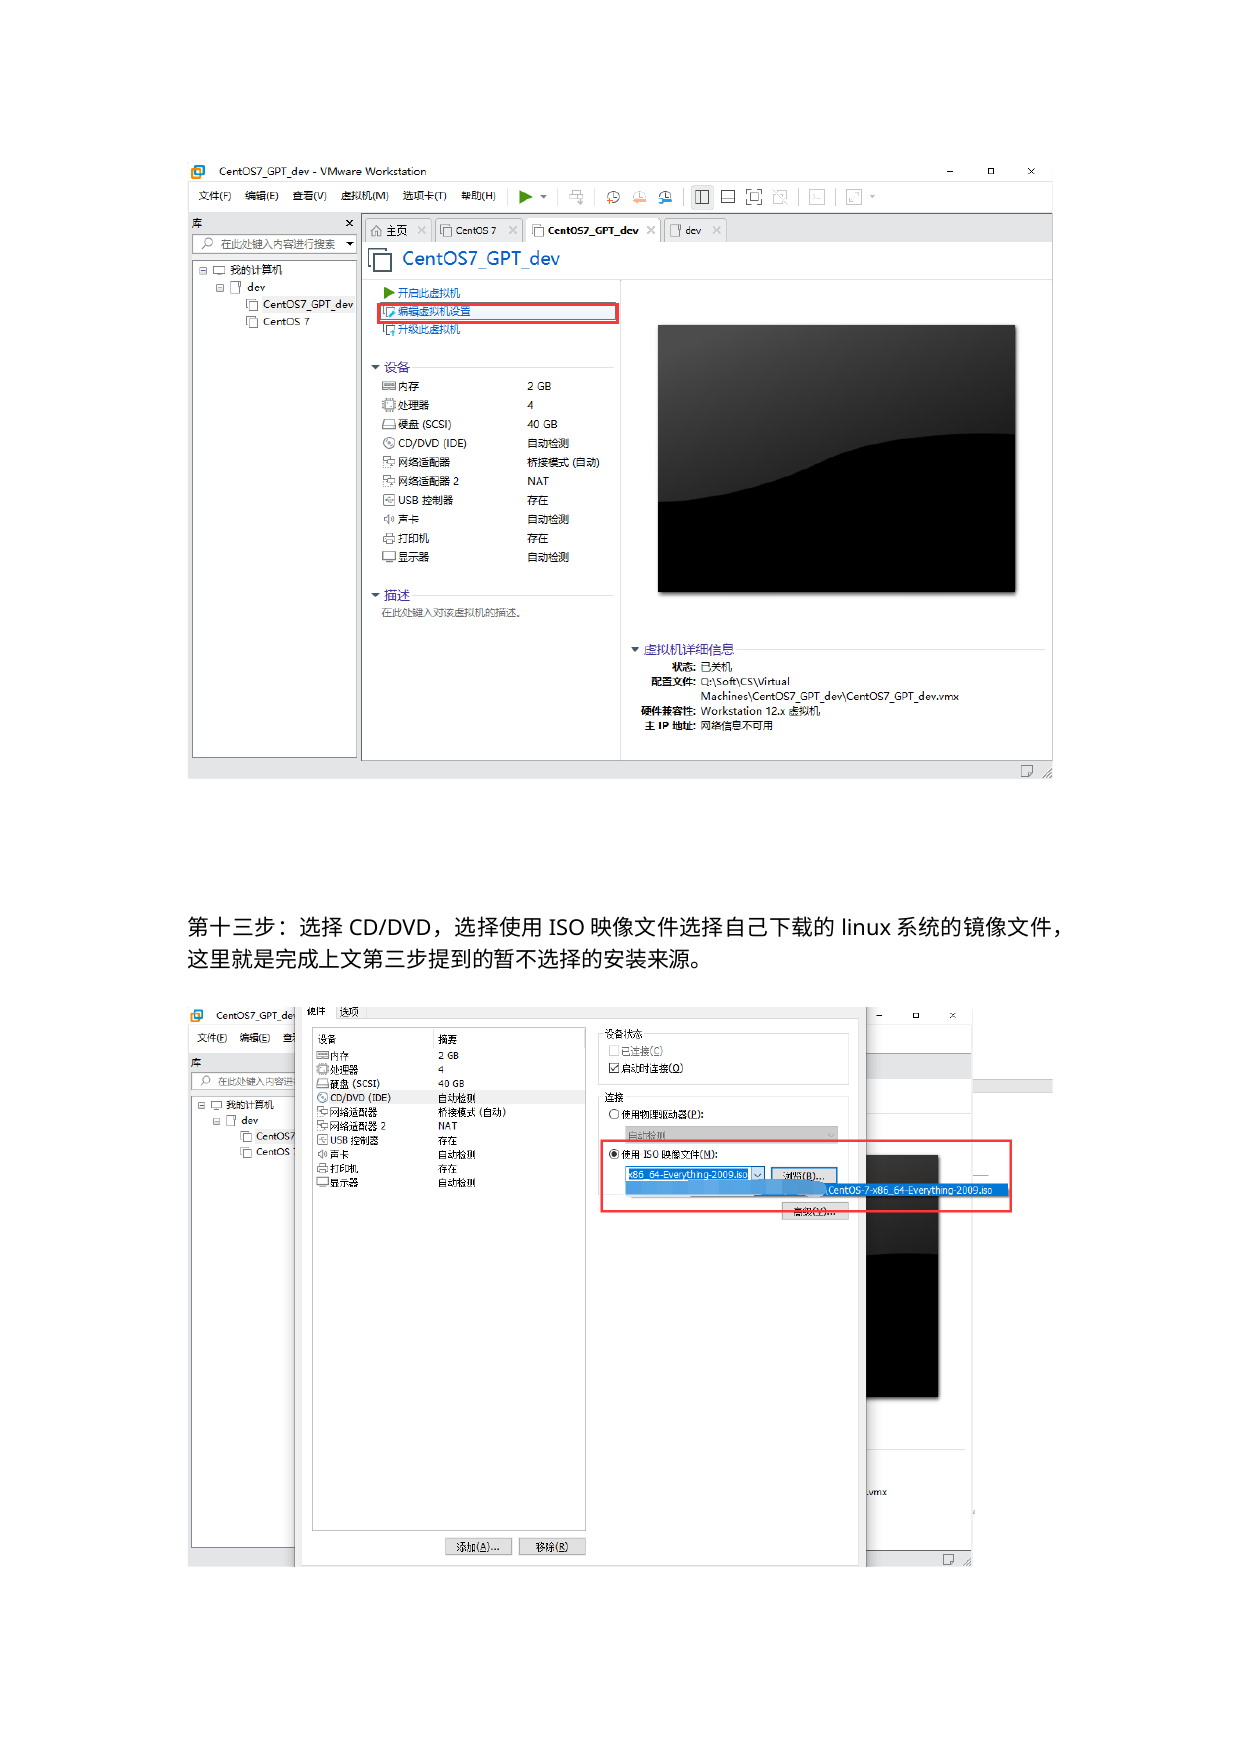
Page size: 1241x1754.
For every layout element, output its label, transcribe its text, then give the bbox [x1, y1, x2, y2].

picture [187, 1007, 1053, 1567]
picture [187, 162, 1053, 779]
text 第十三步：选择CD/DVD，选择使用ISO映像文件选择自己下载的linux系统的镜像文件，这里就是完成上文第三步提到的暂不选择的安装来源。 [187, 909, 1053, 974]
